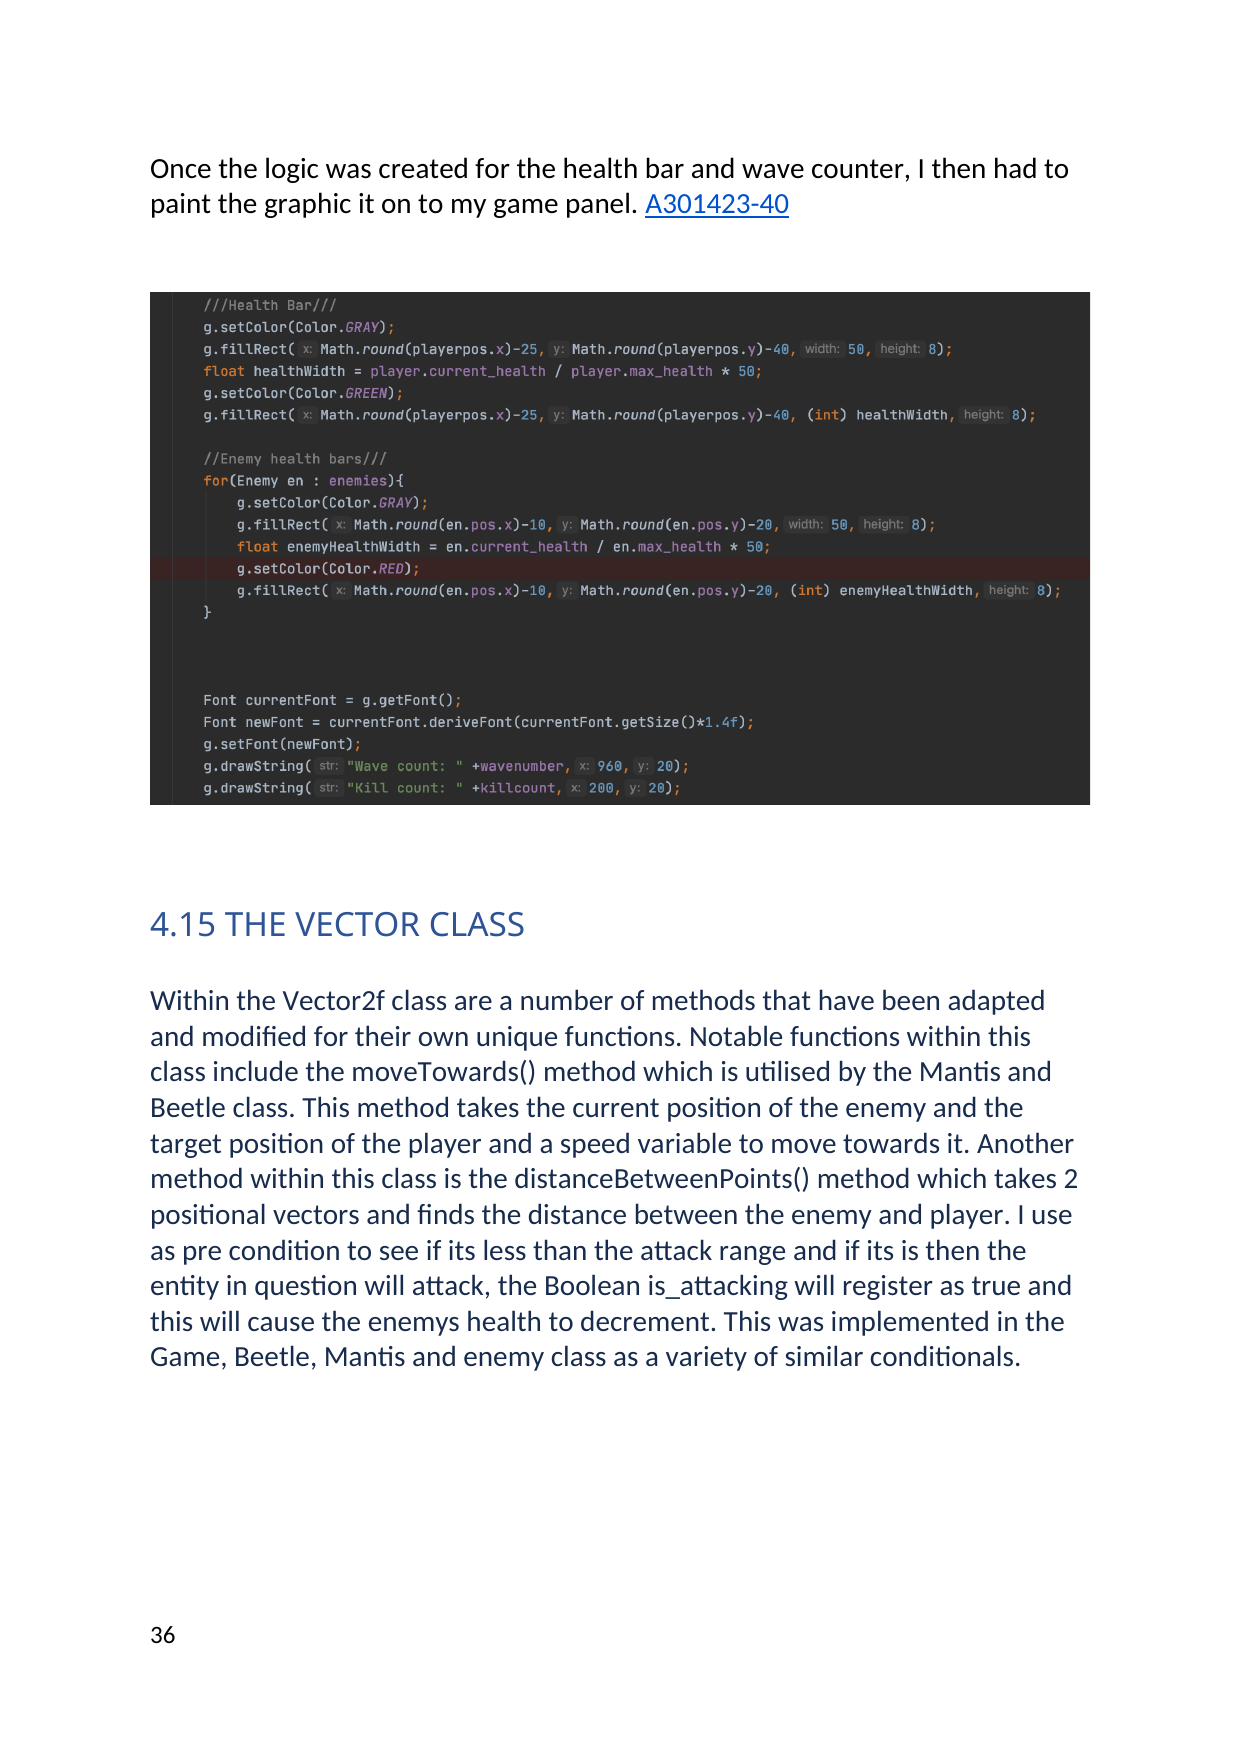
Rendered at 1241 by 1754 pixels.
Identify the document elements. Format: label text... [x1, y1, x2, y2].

text Within the Vector2f class are a number of methods that have been adapted and modified for their own unique functions. Notable functions within this class include the moveTowards() method which is utilised by the Mantis and Beetle class. This method takes the current position of the enemy and the target position of the player and a speed variable to move towards it. Another method within this class is the distanceBetweenPoints() method which takes 2 positional vectors and finds the distance between the enemy and player. I use as pre condition to see if its less than the attack range and if its is then the entity in question will attack, the Boolean is_attacking will register as true and this will cause the enemys health to decrement. This was implemented in the Game, Beetle, Mantis and enemy class as a variety of similar conditionals. [150, 982, 1090, 1374]
text Once the logic was created for the health bar and wave counter, I then had to paint the graphic it on to my game panel. A301423-40 [150, 150, 1090, 221]
picture [150, 292, 1091, 805]
subtitle 4.15 THE VECTOR CLASS [150, 901, 1090, 947]
